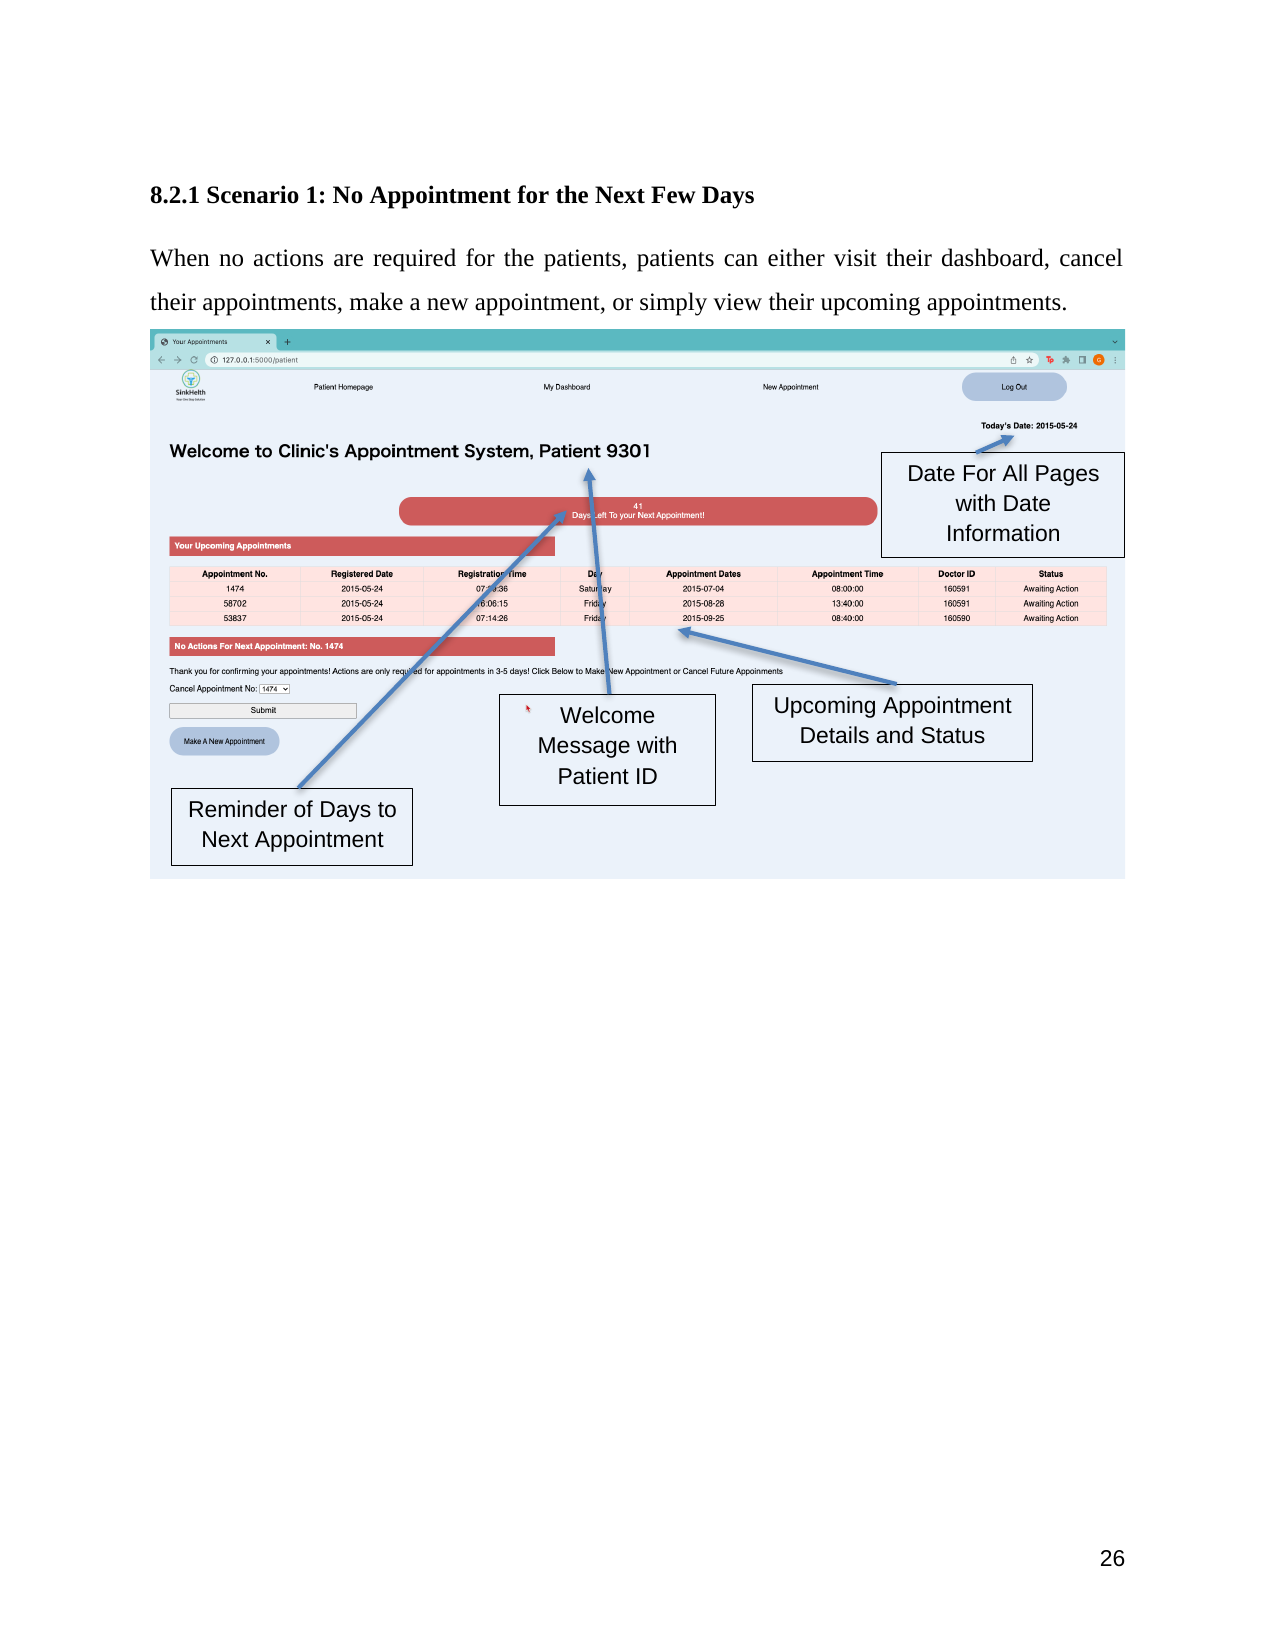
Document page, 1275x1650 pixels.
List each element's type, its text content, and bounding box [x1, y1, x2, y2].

picture [150, 329, 1125, 879]
picture [882, 453, 1124, 557]
text When no actions are required for the patients, patients can either visit their dashboard, cancel their appointments, make a new appointment, or simply view their upcoming appointments. [150, 243, 1125, 315]
subtitle 8.2.1 Scenario 1: No Appointment for the Next Few Days [150, 180, 1125, 209]
